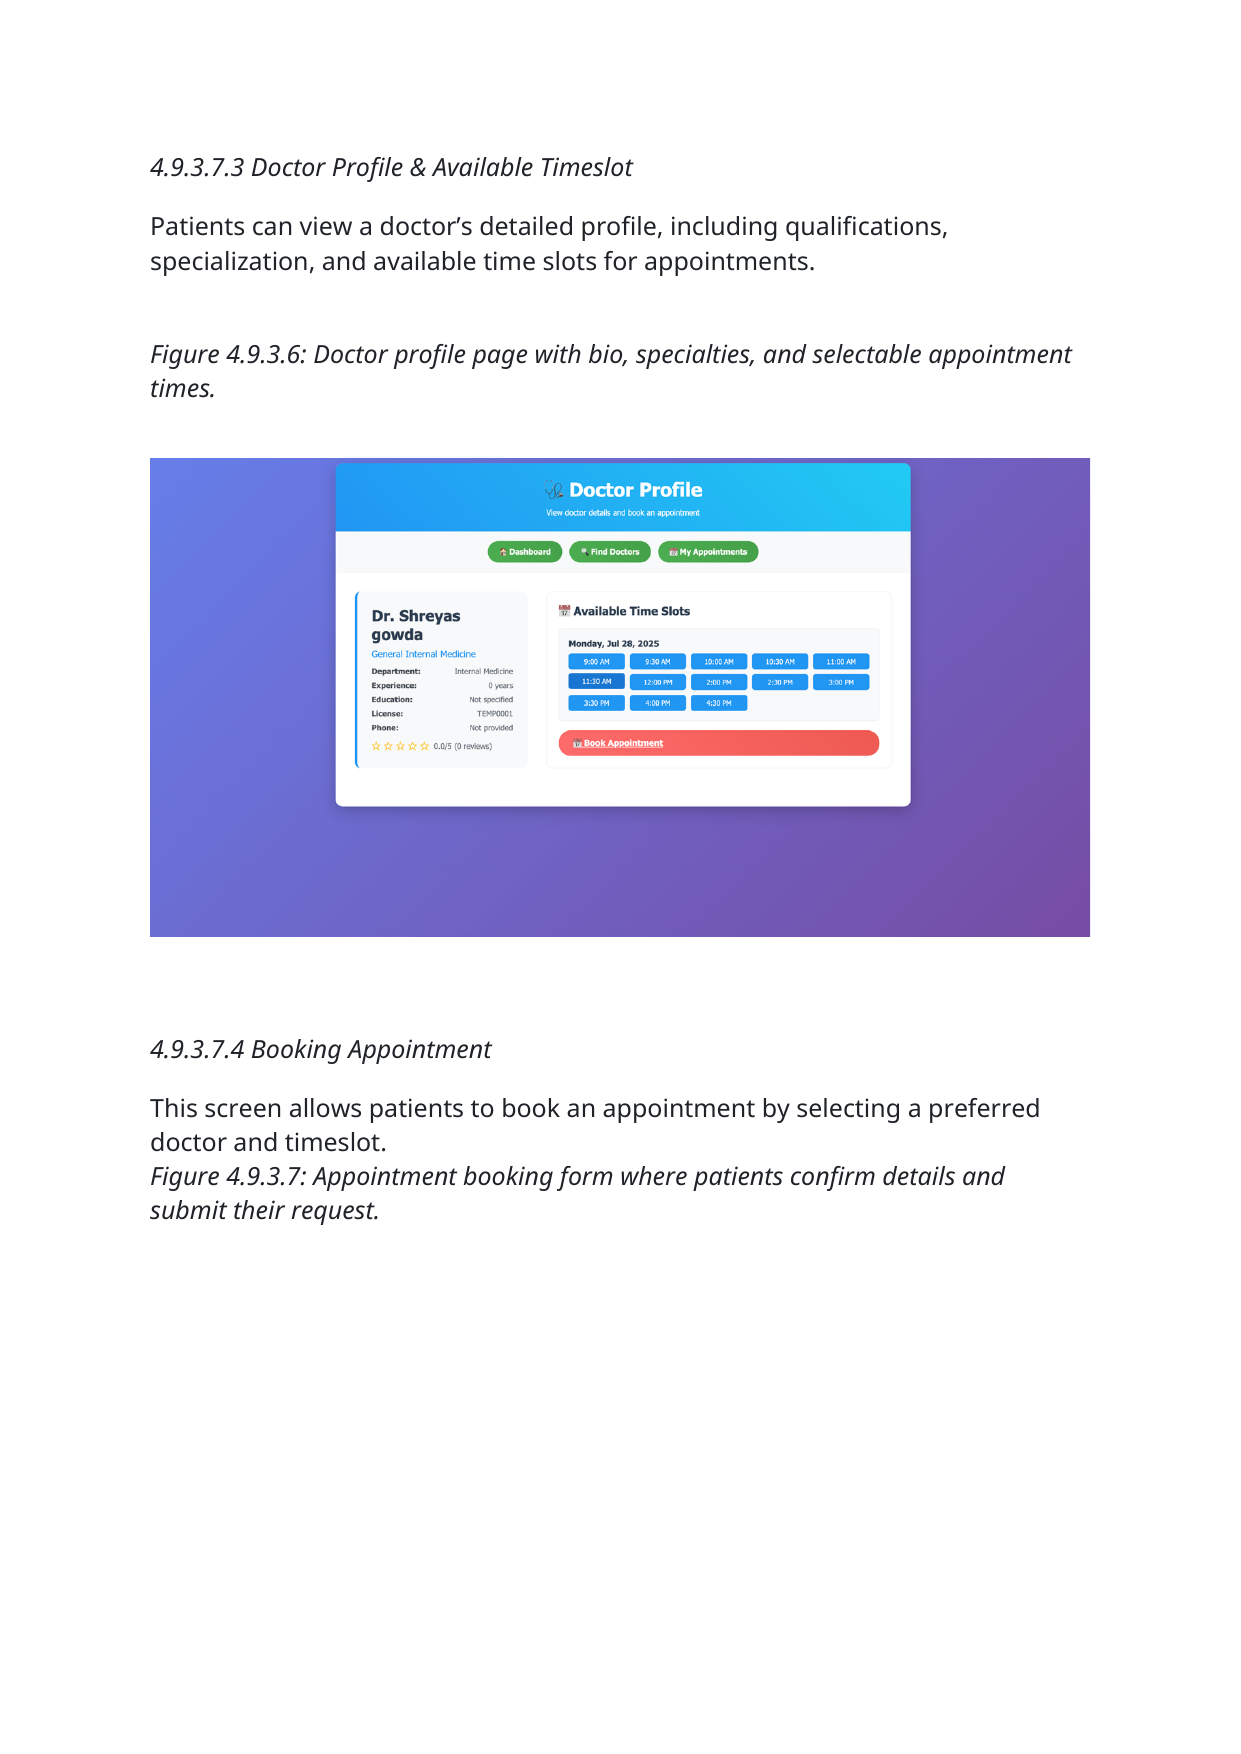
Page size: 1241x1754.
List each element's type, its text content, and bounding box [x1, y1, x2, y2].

subtitle 4.9.3.7.3 Doctor Profile & Available Timeslot [150, 150, 1090, 184]
picture [150, 458, 1091, 937]
text This screen allows patients to book an appointment by selecting a preferred doctor and timeslot. Figure 4.9.3.7: Appointment booking form where patients confirm details and submit their request. [150, 1091, 1090, 1227]
subtitle 4.9.3.7.4 Booking Appointment [150, 1031, 1090, 1066]
text Figure 4.9.3.6: Doctor profile page with bio, specialties, and selectable appointment times. [150, 302, 1090, 404]
text Patients can view a doctor’s detailed profile, including qualifications, specialization, and available time slots for appointments. [150, 209, 1090, 277]
